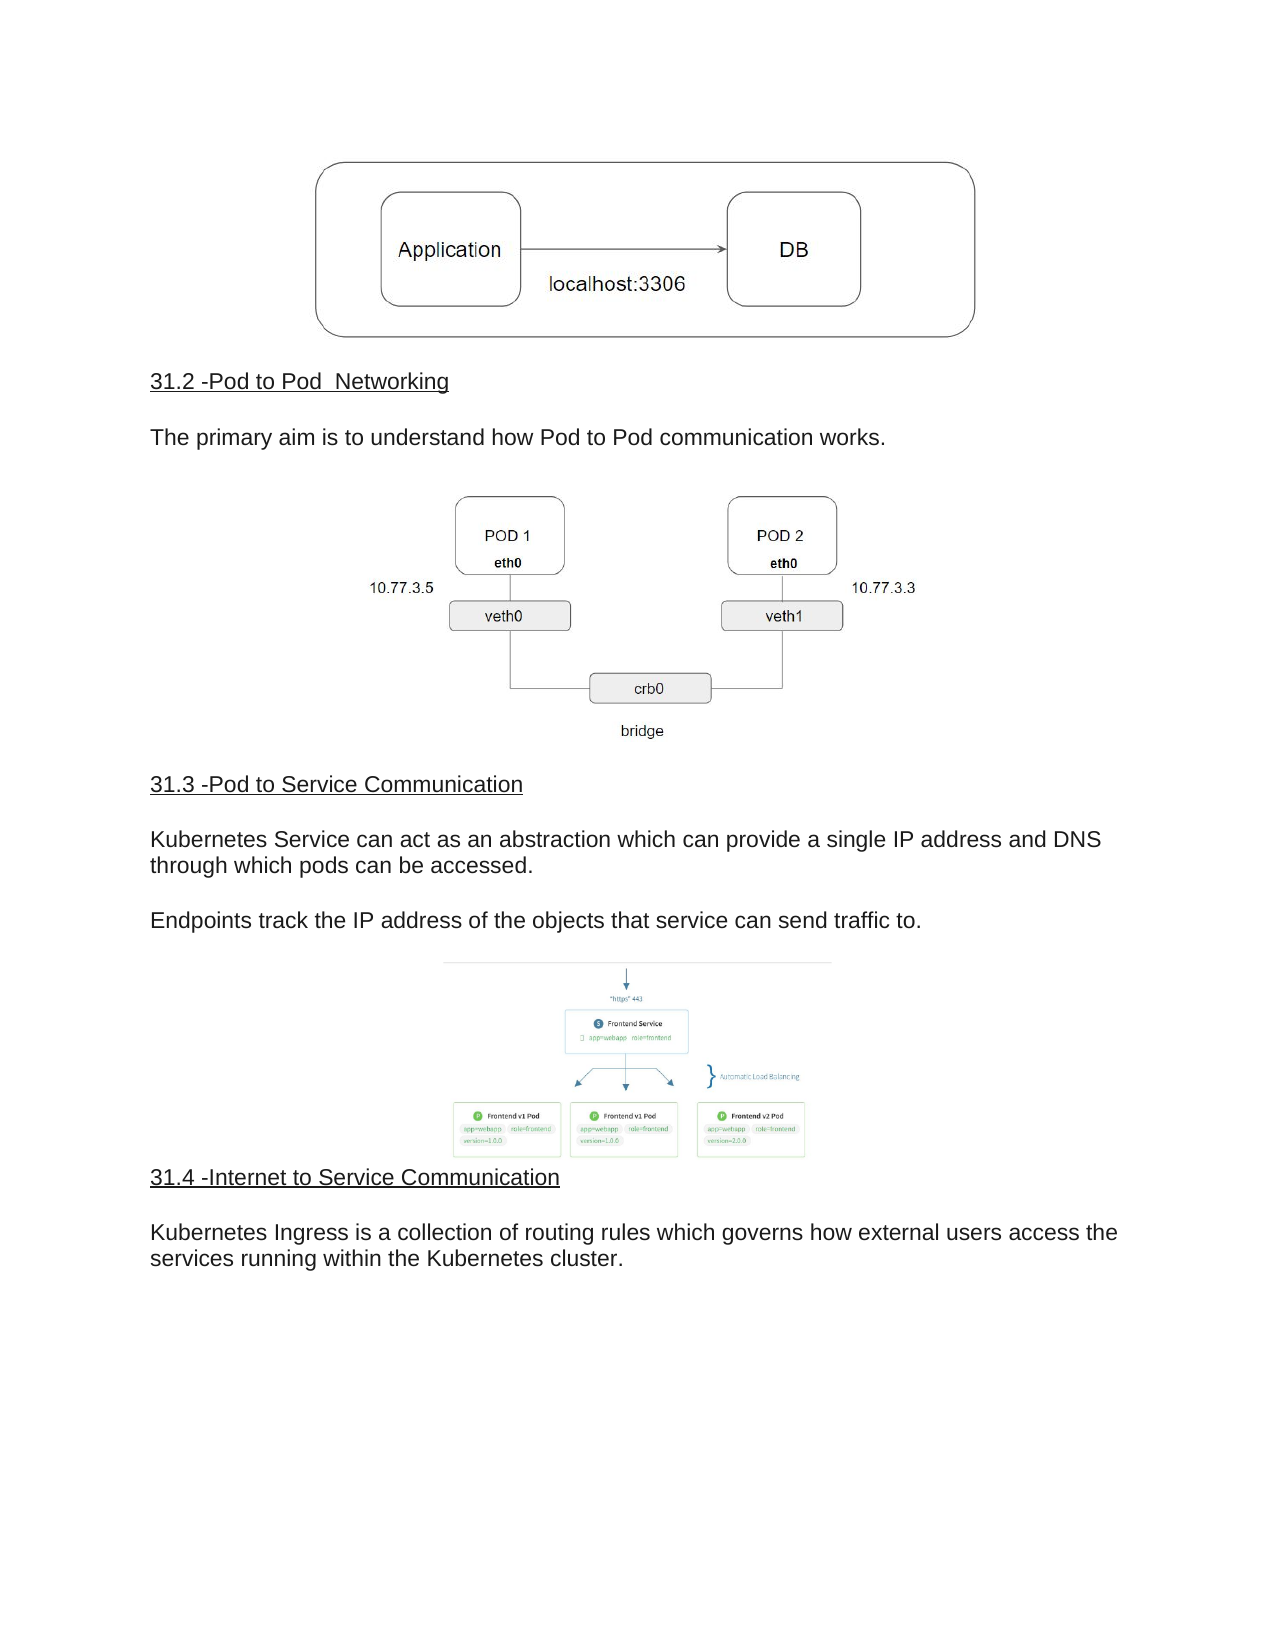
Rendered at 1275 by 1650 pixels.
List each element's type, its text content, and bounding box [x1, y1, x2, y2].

picture [286, 150, 989, 340]
text Kubernetes Ingress is a collection of routing rules which governs how external users access the services running within the Kubernetes cluster. [150, 1219, 1125, 1271]
picture [356, 478, 919, 742]
text 31.4 -Internet to Service Communication [150, 1163, 1125, 1190]
text Kubernetes Service can act as an abstraction which can provide a single IP address and DNS through which pods can be accessed. [150, 826, 1125, 879]
picture [443, 962, 832, 1164]
text 31.3 -Pod to Service Communication [150, 771, 1125, 797]
text Endpoints track the IP address of the objects that service can send traffic to. [150, 907, 1125, 934]
text 31.2 -Pod to Pod Networking [150, 368, 1125, 395]
text The primary aim is to understand how Pod to Pod communication works. [150, 423, 1125, 450]
